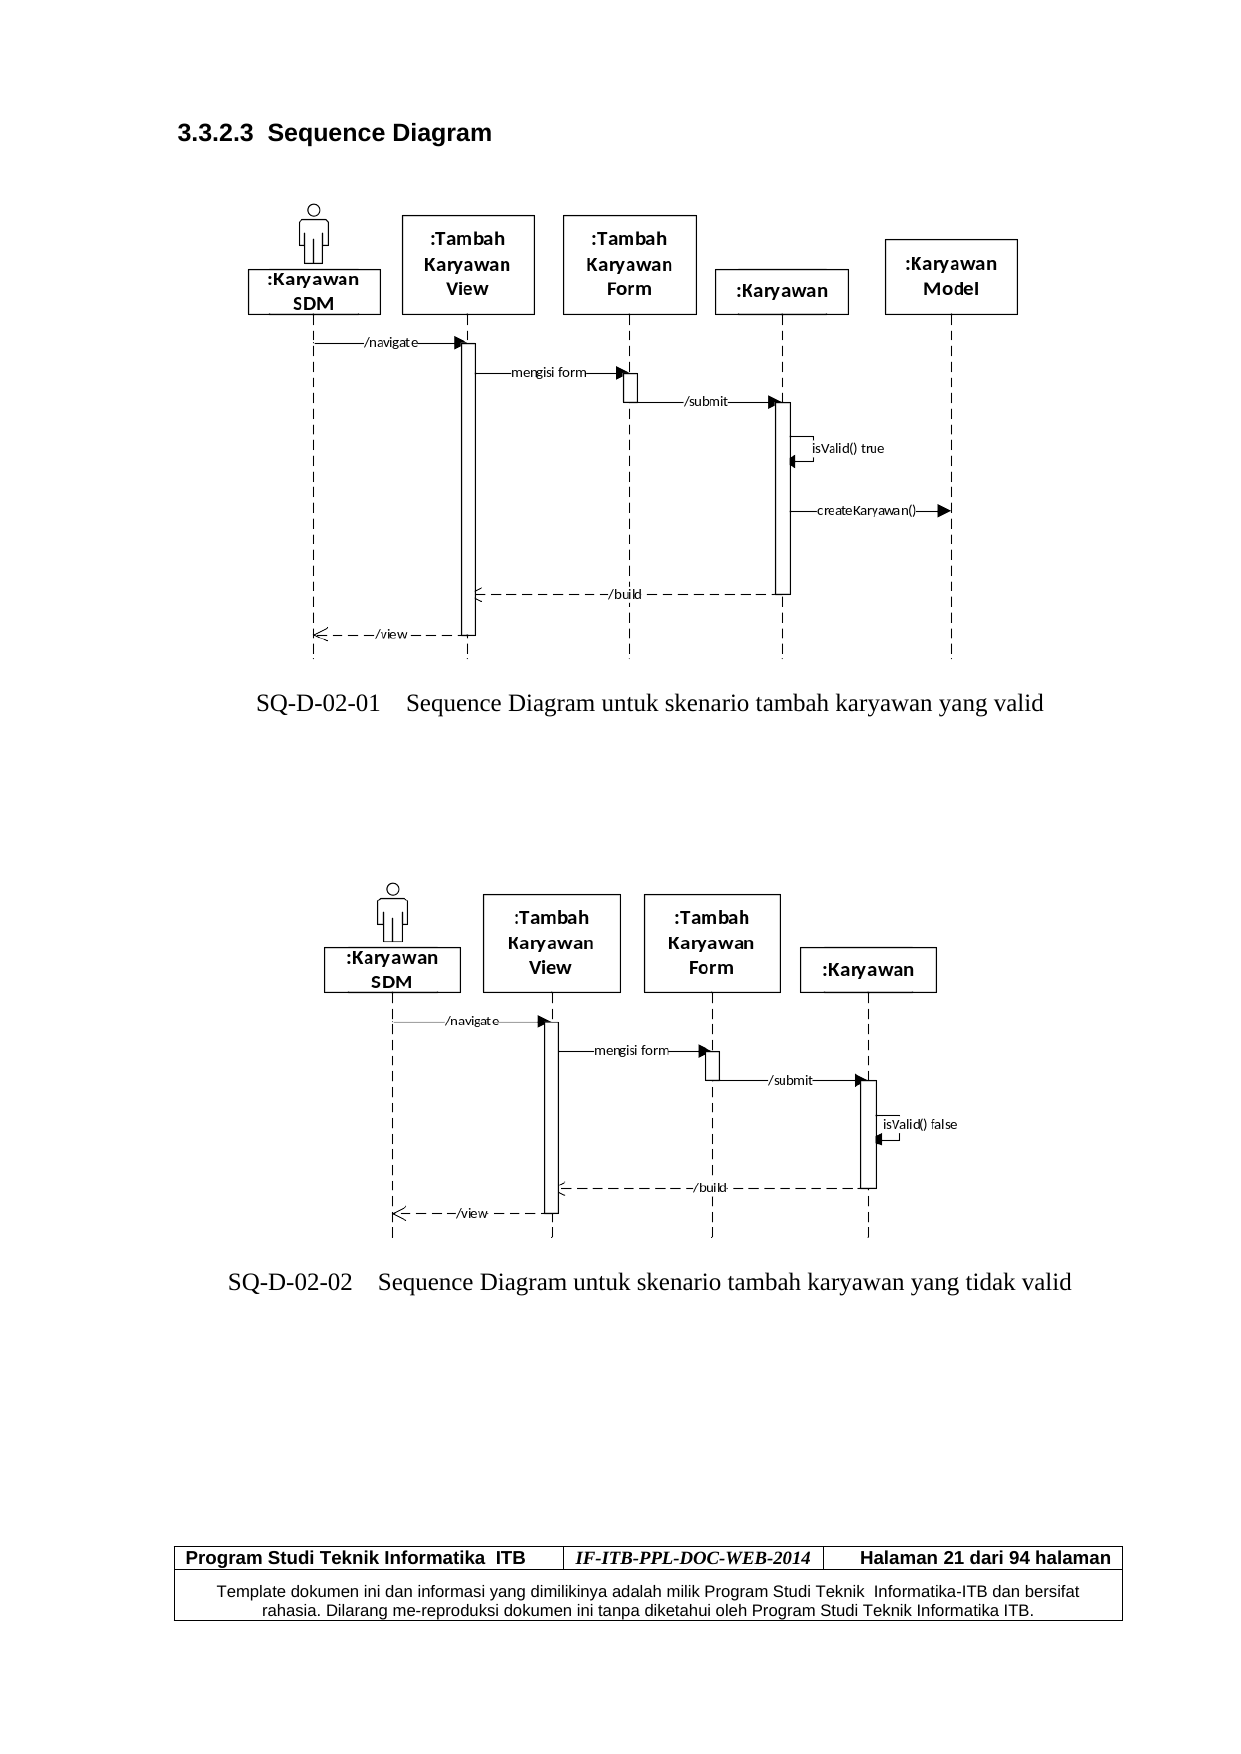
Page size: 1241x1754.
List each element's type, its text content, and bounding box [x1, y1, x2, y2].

text SQ-D-02-02 Sequence Diagram untuk skenario tambah karyawan yang tidak valid [177, 861, 1122, 1296]
text SQ-D-02-01 Sequence Diagram untuk skenario tambah karyawan yang valid [177, 182, 1122, 717]
subtitle Sequence Diagram [177, 118, 1122, 147]
